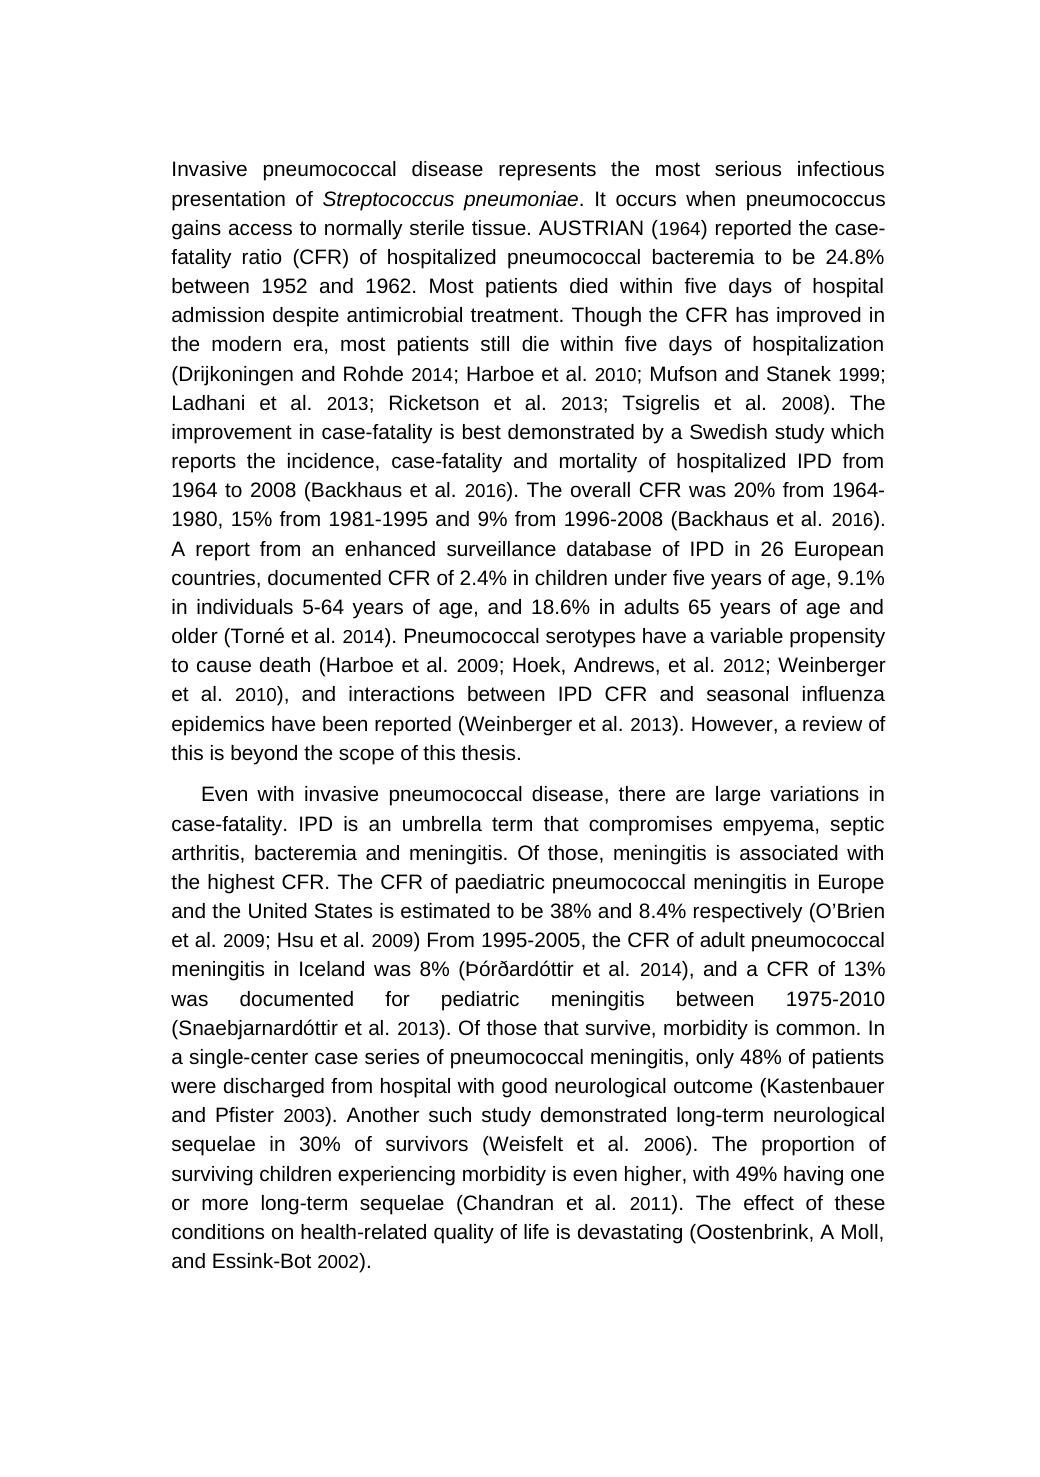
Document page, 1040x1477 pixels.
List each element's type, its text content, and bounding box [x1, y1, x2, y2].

text Even with invasive pneumococcal disease, there are large variations in case-fatality. IPD is an umbrella term that compromises empyema, septic arthritis, bacteremia and meningitis. Of those, meningitis is associated with the highest CFR. The CFR of paediatric pneumococcal meningitis in Europe and the United States is estimated to be 38% and 8.4% respectively (O’Brien et al. 2009; Hsu et al. 2009) From 1995-2005, the CFR of adult pneumococcal meningitis in Iceland was 8% (Þórðardóttir et al. 2014), and a CFR of 13% was documented for pediatric meningitis between 1975-2010 (Snaebjarnardóttir et al. 2013). Of those that survive, morbidity is common. In a single-center case series of pneumococcal meningitis, only 48% of patients were discharged from hospital with good neurological outcome (Kastenbauer and Pfister 2003). Another such study demonstrated long-term neurological sequelae in 30% of survivors (Weisfelt et al. 2006). The proportion of surviving children experiencing morbidity is even higher, with 49% having one or more long-term sequelae (Chandran et al. 2011). The effect of these conditions on health-related quality of life is devastating (Oostenbrink, A Moll, and Essink-Bot 2002). [171, 778, 886, 1274]
text Invasive pneumococcal disease represents the most serious infectious presentation of Streptococcus pneumoniae. It occurs when pneumococcus gains access to normally sterile tissue. AUSTRIAN (1964) reported the case-fatality ratio (CFR) of hospitalized pneumococcal bacteremia to be 24.8% between 1952 and 1962. Most patients died within five days of hospital admission despite antimicrobial treatment. Though the CFR has improved in the modern era, most patients still die within five days of hospitalization (Drijkoningen and Rohde 2014; Harboe et al. 2010; Mufson and Stanek 1999; Ladhani et al. 2013; Ricketson et al. 2013; Tsigrelis et al. 2008). The improvement in case-fatality is best demonstrated by a Swedish study which reports the incidence, case-fatality and mortality of hospitalized IPD from 1964 to 2008 (Backhaus et al. 2016). The overall CFR was 20% from 1964-1980, 15% from 1981-1995 and 9% from 1996-2008 (Backhaus et al. 2016). A report from an enhanced surveillance database of IPD in 26 European countries, documented CFR of 2.4% in children under five years of age, 9.1% in individuals 5-64 years of age, and 18.6% in adults 65 years of age and older (Torné et al. 2014). Pneumococcal serotypes have a variable propensity to cause death (Harboe et al. 2009; Hoek, Andrews, et al. 2012; Weinberger et al. 2010), and interactions between IPD CFR and seasonal influenza epidemics have been reported (Weinberger et al. 2013). However, a review of this is beyond the scope of this thesis. [171, 153, 886, 766]
